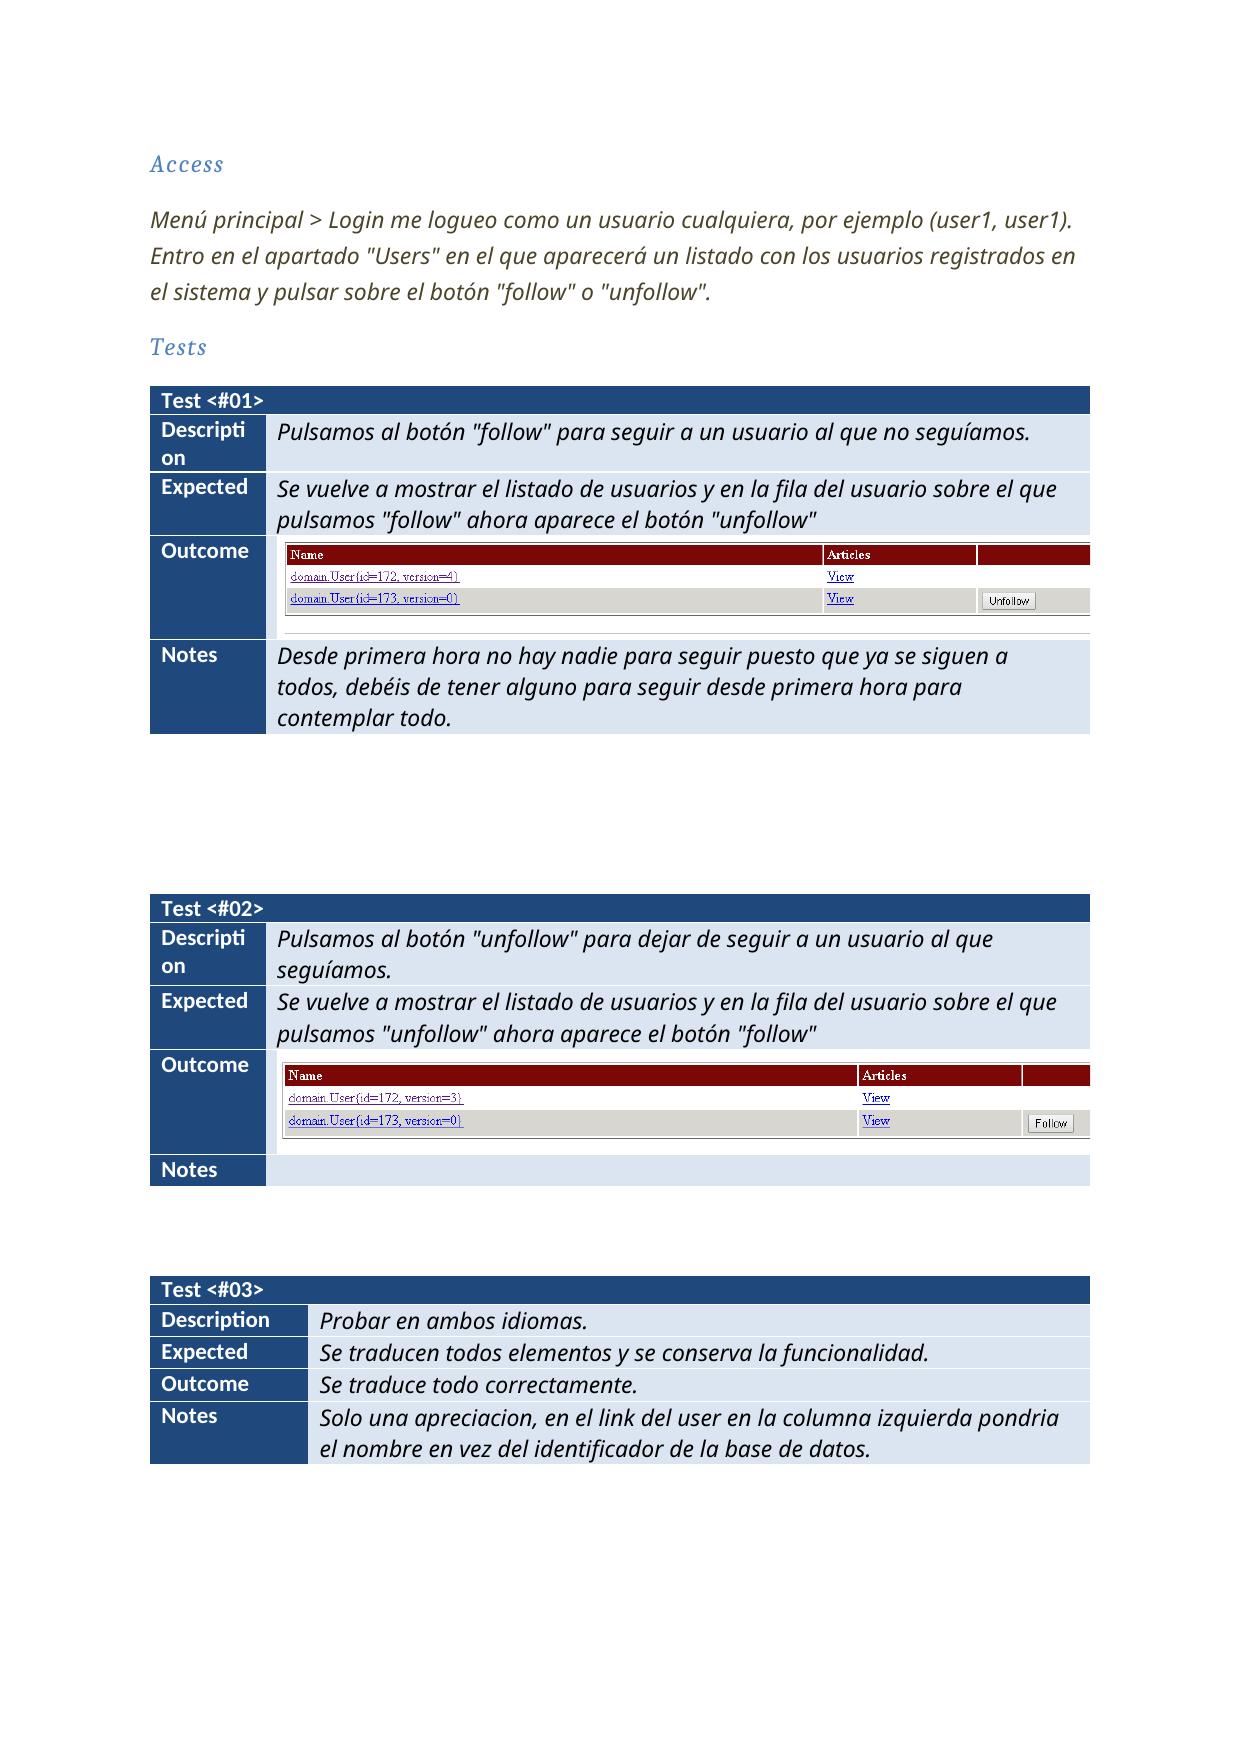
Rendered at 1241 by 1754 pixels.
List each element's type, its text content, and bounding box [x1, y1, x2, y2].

table_cell Expected [150, 1337, 308, 1368]
picture [276, 1050, 1091, 1154]
table_cell Solo una apreciacion, en el link del user en la columna izquierda pondria el nombre en vez del identificador de la base de datos. [308, 1402, 1090, 1464]
table_cell [266, 1050, 276, 1154]
table_cell Se vuelve a mostrar el listado de usuarios y en la fila del usuario sobre el que pulsamos "unfollow" ahora aparece el botón "follow" [266, 986, 1090, 1049]
table_cell Pulsamos al botón "unfollow" para dejar de seguir a un usuario al que seguíamos. [266, 923, 1090, 985]
picture [276, 536, 1091, 639]
subtitle Tests [150, 332, 1090, 361]
table_cell Outcome [150, 1369, 308, 1401]
table_cell Outcome [150, 1050, 266, 1154]
table_cell Expected [150, 473, 266, 535]
table_cell Notes [150, 1402, 308, 1464]
table_cell Expected [150, 986, 266, 1049]
table_cell [266, 1155, 1090, 1186]
table_cell Description [150, 1305, 308, 1336]
table_cell Outcome [150, 536, 266, 639]
table_header Test <#01> [150, 386, 1090, 414]
table_cell Description [150, 923, 266, 985]
table_cell [266, 536, 276, 639]
text Menú principal > Login me logueo como un usuario cualquiera, por ejemplo (user1, user1). Entro en el apartado "Users" en el que aparecerá un listado con los usuarios registrados en el sistema y pulsar sobre el botón "follow" o "unfollow". [150, 204, 1090, 307]
table_cell Probar en ambos idiomas. [308, 1305, 1090, 1336]
table_cell Notes [150, 640, 266, 734]
table_header Test <#02> [150, 894, 1090, 922]
table_cell Pulsamos al botón "follow" para seguir a un usuario al que no seguíamos. [266, 415, 1090, 471]
table_cell Se traducen todos elementos y se conserva la funcionalidad. [308, 1337, 1090, 1368]
subtitle Access [150, 150, 1090, 179]
table_cell Se vuelve a mostrar el listado de usuarios y en la fila del usuario sobre el que pulsamos "follow" ahora aparece el botón "unfollow" [266, 473, 1090, 535]
table_header Test <#03> [150, 1276, 1090, 1304]
table_cell Description [150, 415, 266, 471]
table_cell Notes [150, 1155, 266, 1186]
table_cell Se traduce todo correctamente. [308, 1369, 1090, 1401]
table_cell Desde primera hora no hay nadie para seguir puesto que ya se siguen a todos, debéis de tener alguno para seguir desde primera hora para contemplar todo. [266, 640, 1090, 734]
